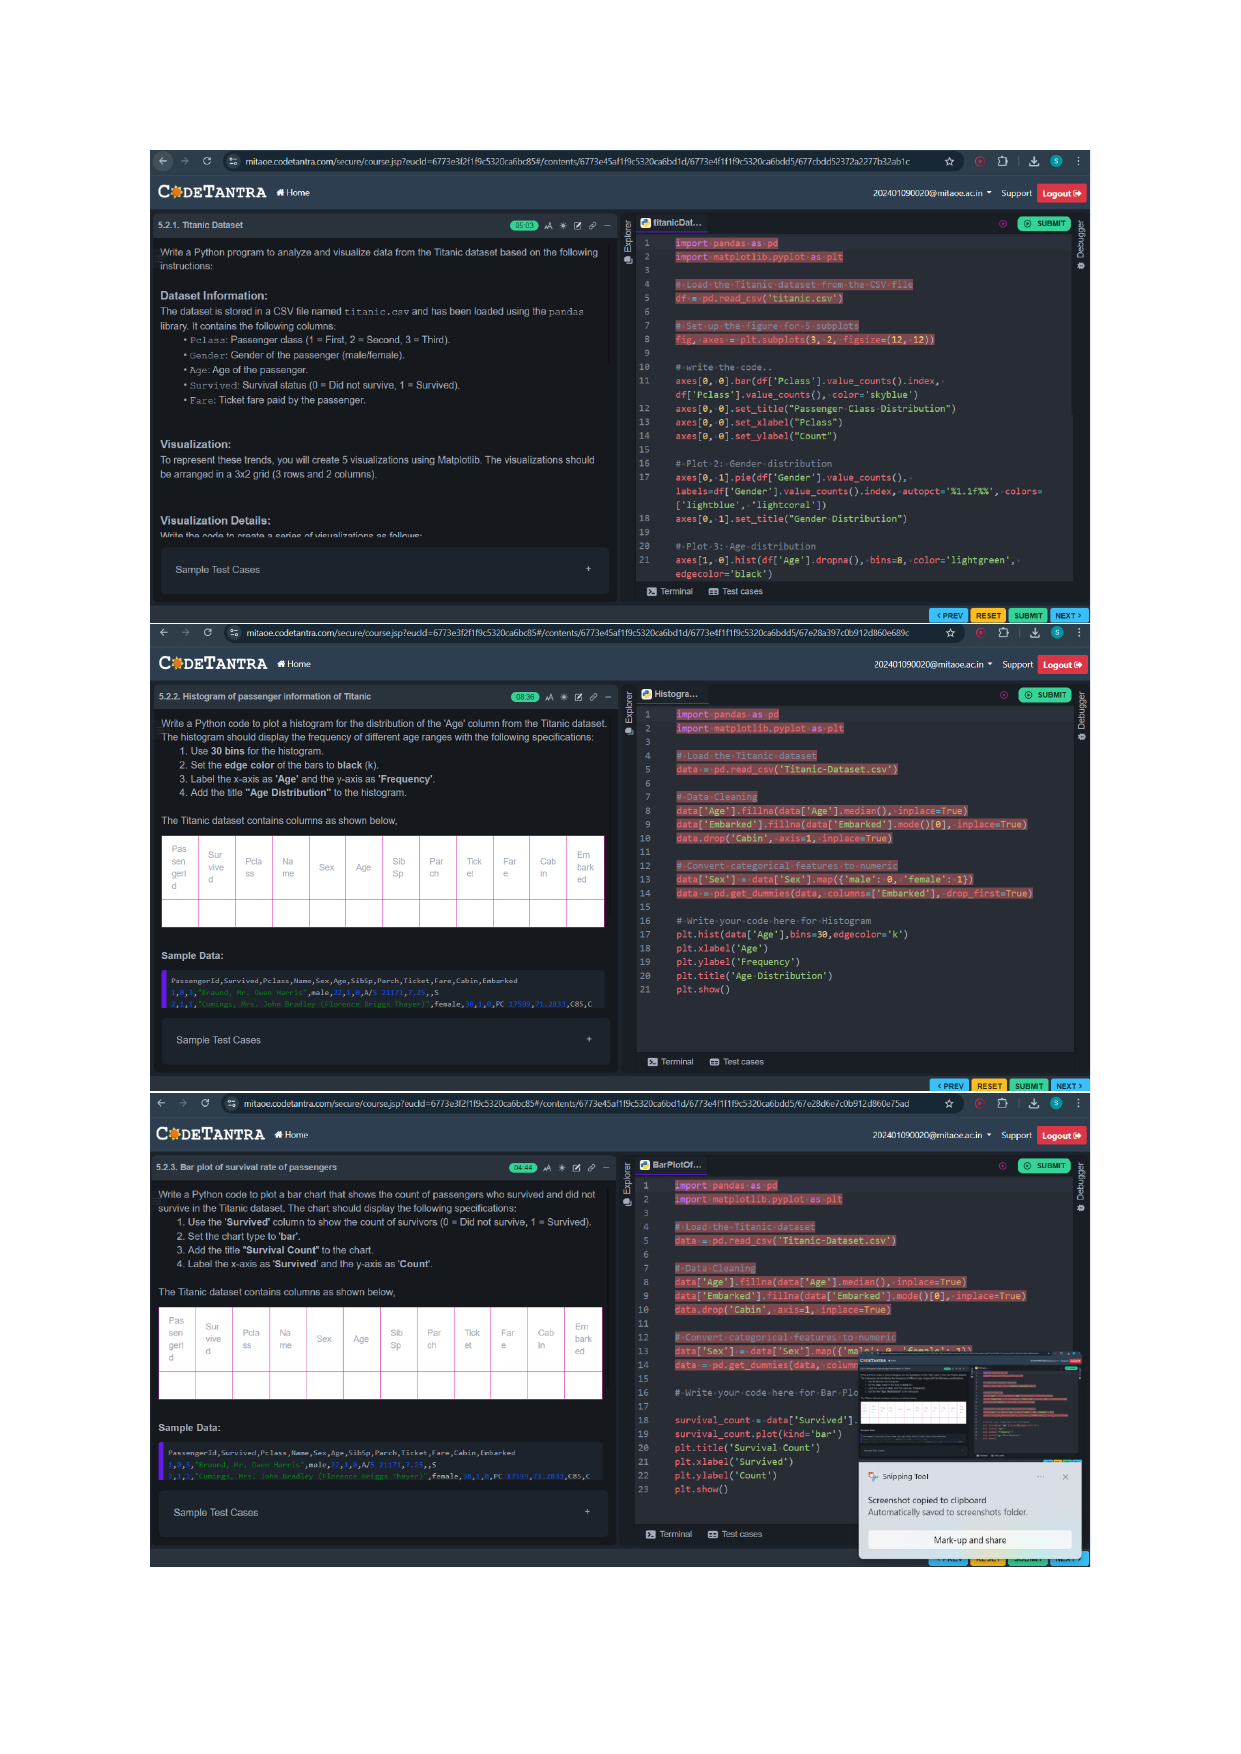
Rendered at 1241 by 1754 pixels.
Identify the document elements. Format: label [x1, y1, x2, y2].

picture [150, 1093, 1091, 1567]
picture [150, 150, 1091, 623]
picture [150, 624, 1091, 1091]
